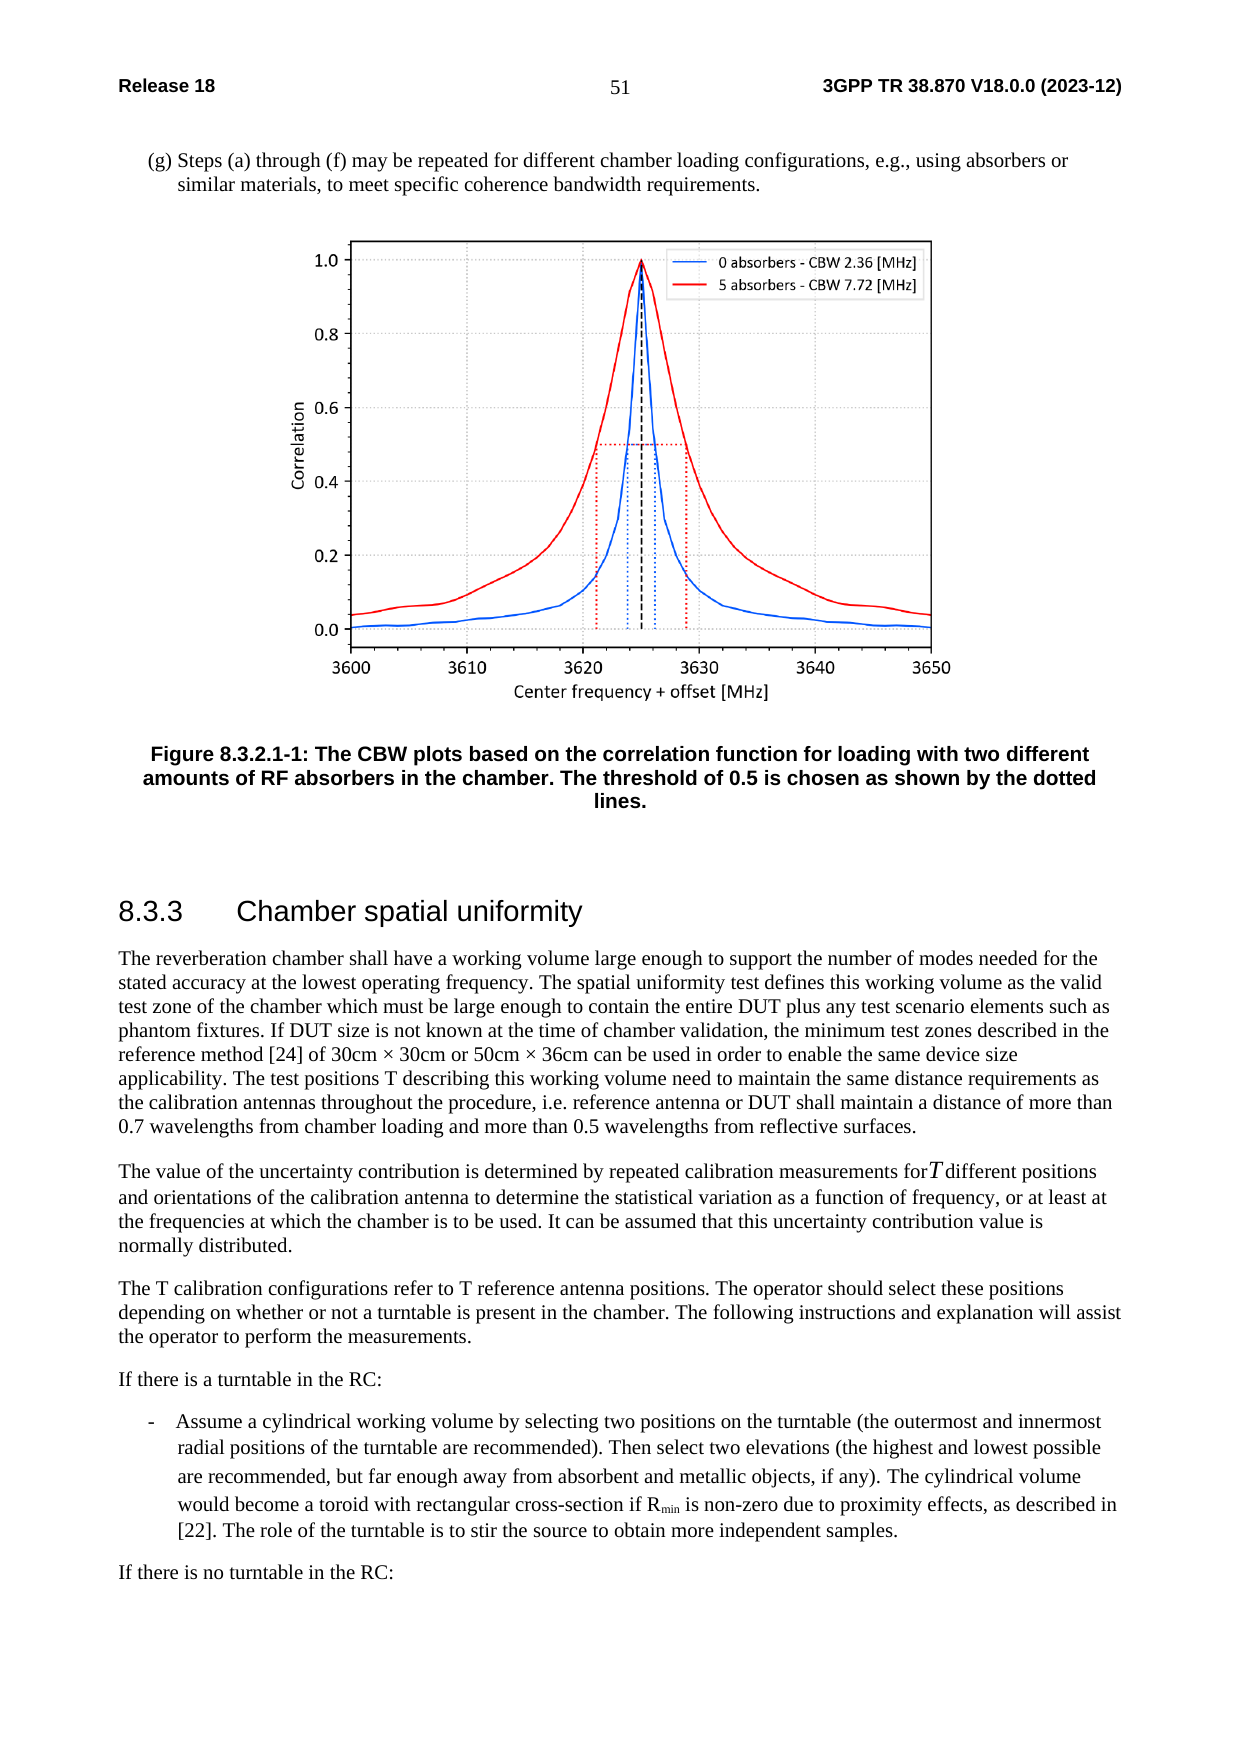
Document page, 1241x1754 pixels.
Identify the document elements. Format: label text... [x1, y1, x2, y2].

text If there is a turntable in the RC: [118, 1367, 1122, 1391]
text If there is no turntable in the RC: [118, 1560, 1122, 1584]
text The value of the uncertainty contribution is determined by repeated calibration measurements fordifferent positions and orientations of the calibration antenna to determine the statistical variation as a function of frequency, or at least at the frequencies at which the chamber is to be used. It can be assumed that this uncertainty contribution value is normally distributed. [118, 1157, 1122, 1257]
picture [268, 220, 972, 723]
text The reverberation chamber shall have a working volume large enough to support the number of modes needed for the stated accuracy at the lowest operating frequency. The spatial uniformity test defines this working volume as the valid test zone of the chamber which must be large enough to contain the entire DUT plus any test scenario elements such as phantom fixtures. If DUT size is not known at the time of chamber validation, the minimum test zones described in the reference method [24] of 30cm × 30cm or 50cm × 36cm can be used in order to enable the same device size applicability. The test positions T describing this working volume need to maintain the same distance requirements as the calibration antennas throughout the procedure, i.e. reference antenna or DUT shall maintain a distance of more than 0.7 wavelengths from chamber loading and more than 0.5 wavelengths from reflective surfaces. [118, 946, 1122, 1138]
subtitle 8.3.3 Chamber spatial uniformity [118, 894, 1122, 927]
text The T calibration configurations refer to T reference antenna positions. The operator should select these positions depending on whether or not a turntable is present in the chamber. The following instructions and explanation will assist the operator to perform the measurements. [118, 1276, 1122, 1348]
text (g) Steps (a) through (f) may be repeated for different chamber loading configurations, e.g., using absorbers or similar materials, to meet specific coherence bandwidth requirements. [148, 148, 1122, 196]
text - Assume a cylindrical working volume by selecting two positions on the turntable (the outermost and innermost radial positions of the turntable are recommended). Then select two elevations (the highest and lowest possible are recommended, but far enough away from absorbent and metallic objects, if any). The cylindrical volume would become a toroid with rectangular cross-section if Rmin is non-zero due to proximity effects, as described in [22]. The role of the turntable is to stir the source to obtain more independent samples. [148, 1409, 1122, 1542]
text Figure 8.3.2.1-1: The CBW plots based on the correlation function for loading with two different amounts of RF absorbers in the chamber. The threshold of 0.5 is chosen as shown by the dotted lines. [118, 741, 1122, 813]
